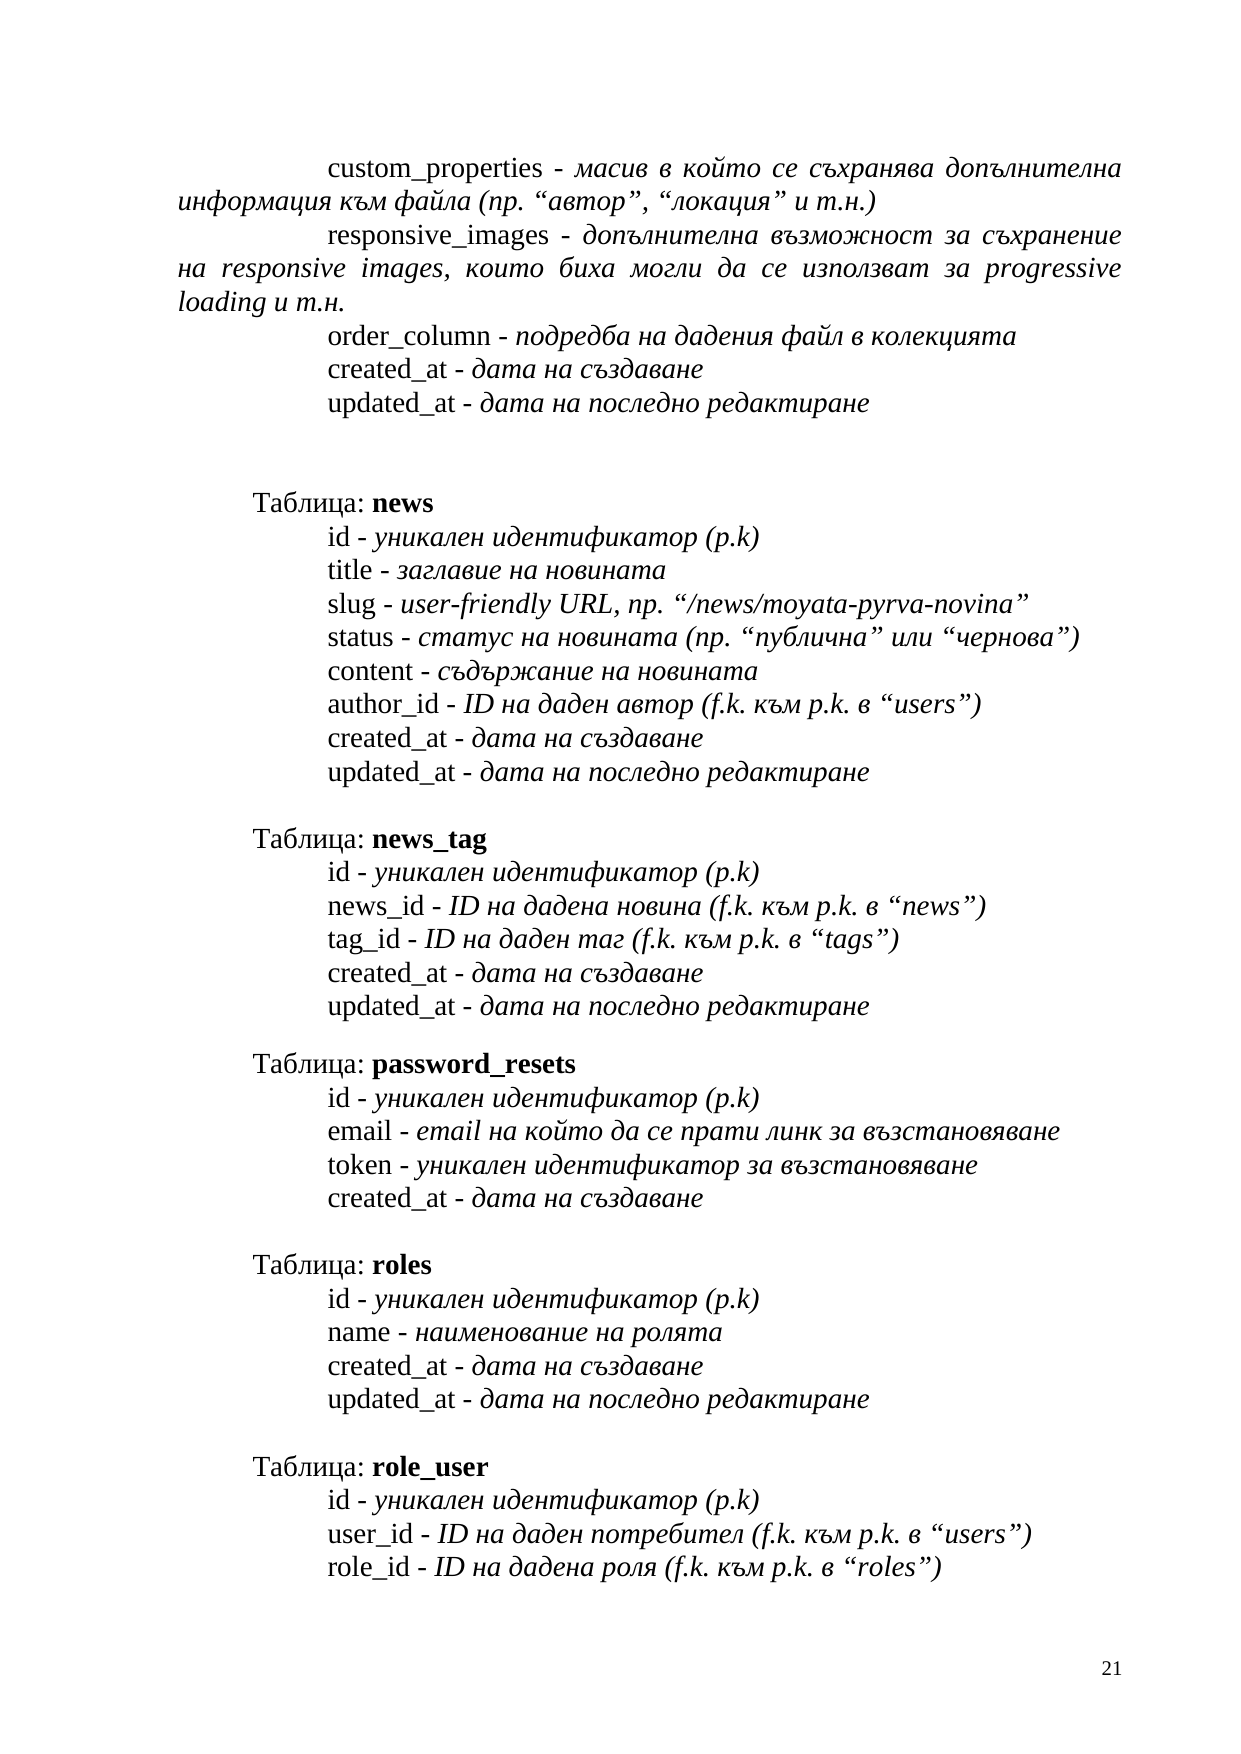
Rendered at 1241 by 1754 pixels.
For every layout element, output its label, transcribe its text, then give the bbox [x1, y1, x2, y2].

text created_at - дата на създаване [177, 720, 1122, 754]
text Таблица: roles [252, 1247, 1122, 1281]
text Таблица: news_tag [177, 821, 1122, 854]
text created_at - дата на създаване [252, 1180, 1122, 1214]
text updated_at - дата на последно редактиране [252, 1382, 1122, 1415]
text order_column - подредба на дадения файл в колекцията [177, 318, 1122, 351]
text created_at - дата на създаване [252, 1348, 1122, 1382]
text Таблица: password_resets [177, 1046, 1122, 1080]
text content - съдържание на новината [177, 653, 1122, 687]
text author_id - ID на даден автор (f.k. към p.k. в “users”) [177, 687, 1122, 720]
text slug - user-friendly URL, пр. “/news/moyata-pyrva-novina” [177, 586, 1122, 619]
text title - заглавие на новината [177, 552, 1122, 586]
text token - уникален идентификатор за възстановяване [252, 1147, 1122, 1180]
text custom_properties - масив в който се съхранява допълнителна информация към файла (пр. “автор”, “локация” и т.н.) [177, 150, 1122, 217]
text tag_id - ID на даден таг (f.k. към p.k. в “tags”) [177, 921, 1122, 955]
text id - уникален идентификатор (p.k) [177, 854, 1122, 888]
text id - уникален идентификатор (p.k) [252, 1482, 1122, 1516]
text user_id - ID на даден потребител (f.k. към p.k. в “users”) [252, 1516, 1122, 1549]
text Таблица: news [177, 485, 1122, 519]
text news_id - ID на дадена новина (f.k. към p.k. в “news”) [177, 888, 1122, 921]
text created_at - дата на създаване [177, 351, 1122, 385]
text id - уникален идентификатор (p.k) [252, 1281, 1122, 1314]
text id - уникален идентификатор (p.k) [177, 1080, 1122, 1113]
text updated_at - дата на последно редактиране [177, 385, 1122, 418]
text name - наименование на ролята [252, 1314, 1122, 1348]
text updated_at - дата на последно редактиране [177, 754, 1122, 787]
text id - уникален идентификатор (p.k) [177, 519, 1122, 552]
text status - статус на новината (пр. “публична” или “чернова”) [177, 619, 1122, 653]
text role_id - ID на дадена роля (f.k. към p.k. в “roles”) [252, 1549, 1122, 1583]
text updated_at - дата на последно редактиране [177, 988, 1122, 1022]
text created_at - дата на създаване [177, 955, 1122, 988]
text email - email на който да се прати линк за възстановяване [252, 1113, 1122, 1147]
text responsive_images - допълнителна възможност за съхранение на responsive images, които биха могли да се използват за progressive loading и т.н. [177, 217, 1122, 318]
text Таблица: role_user [252, 1449, 1122, 1482]
